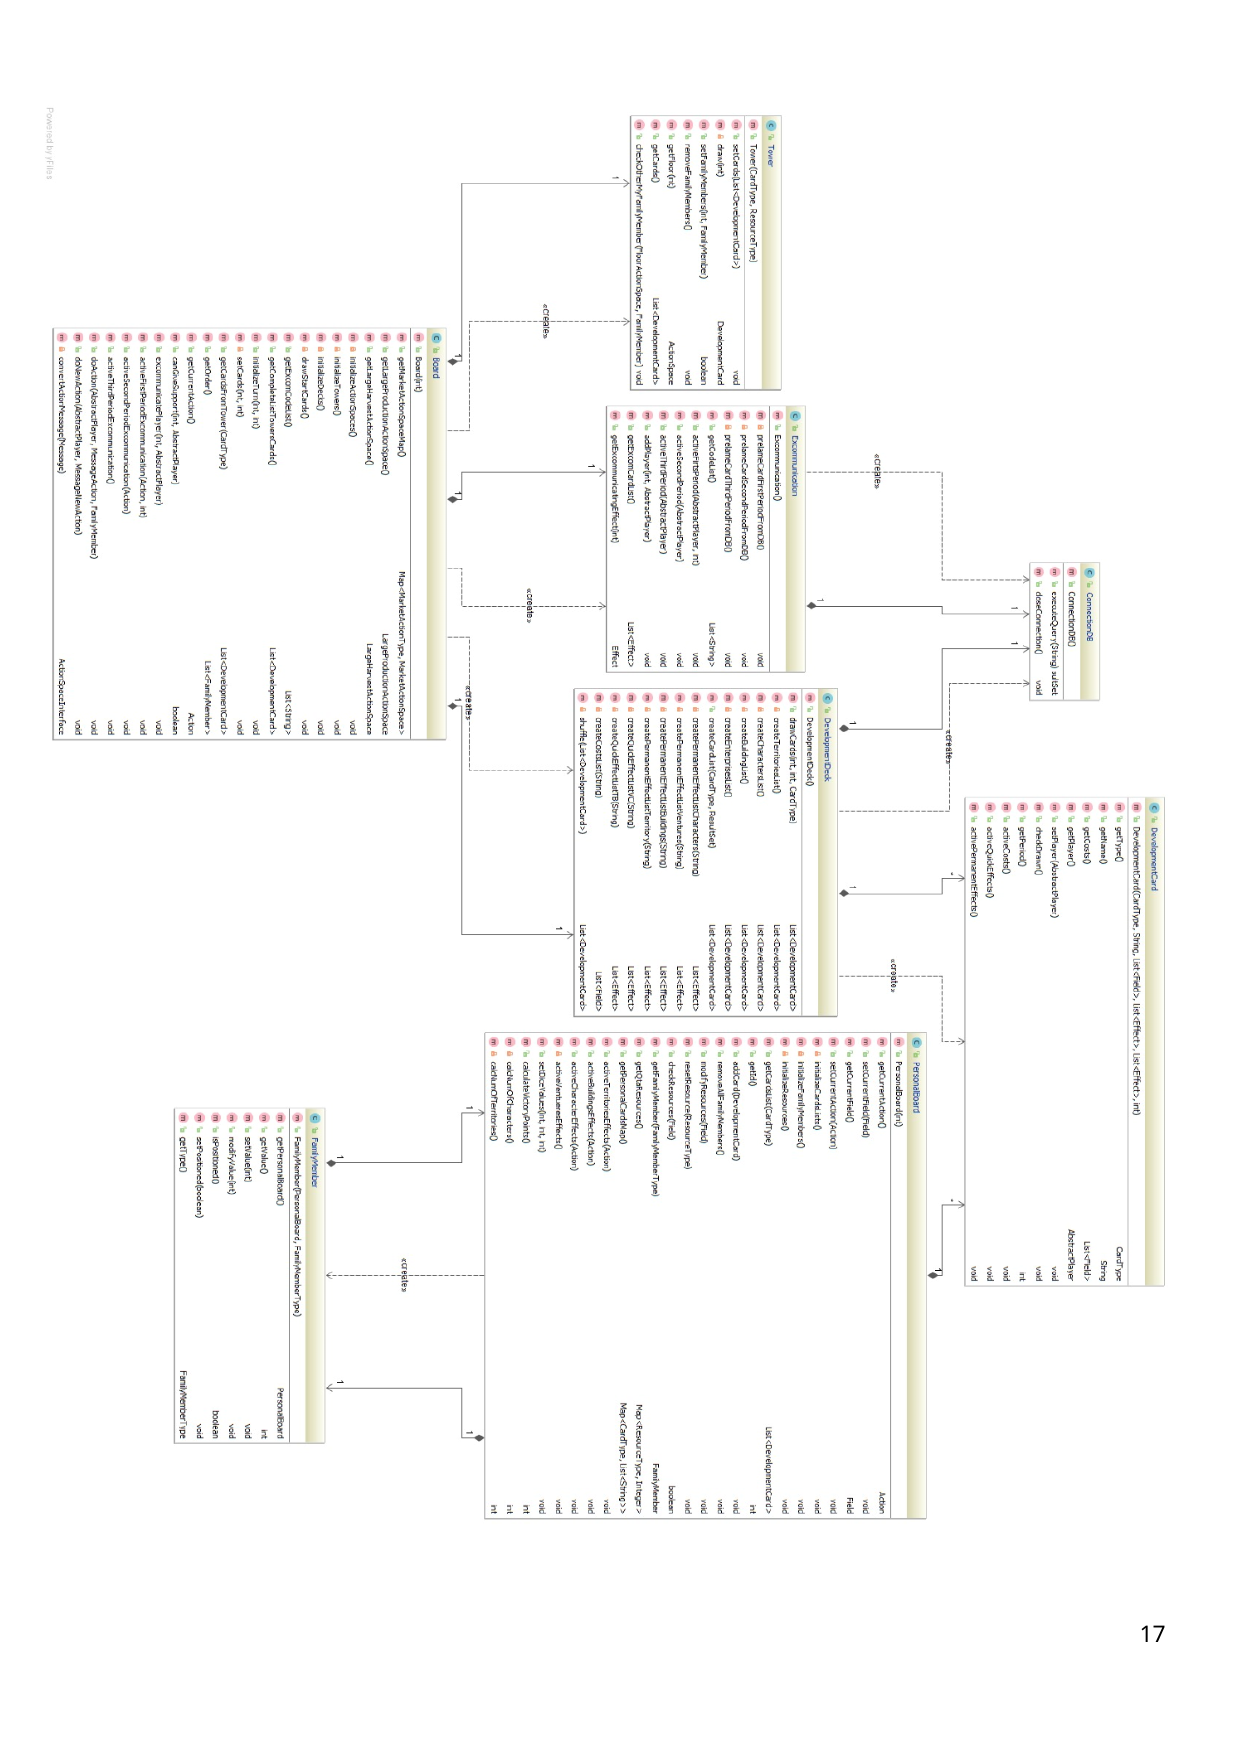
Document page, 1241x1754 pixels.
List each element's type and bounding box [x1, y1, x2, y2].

picture [39, 101, 1178, 1533]
